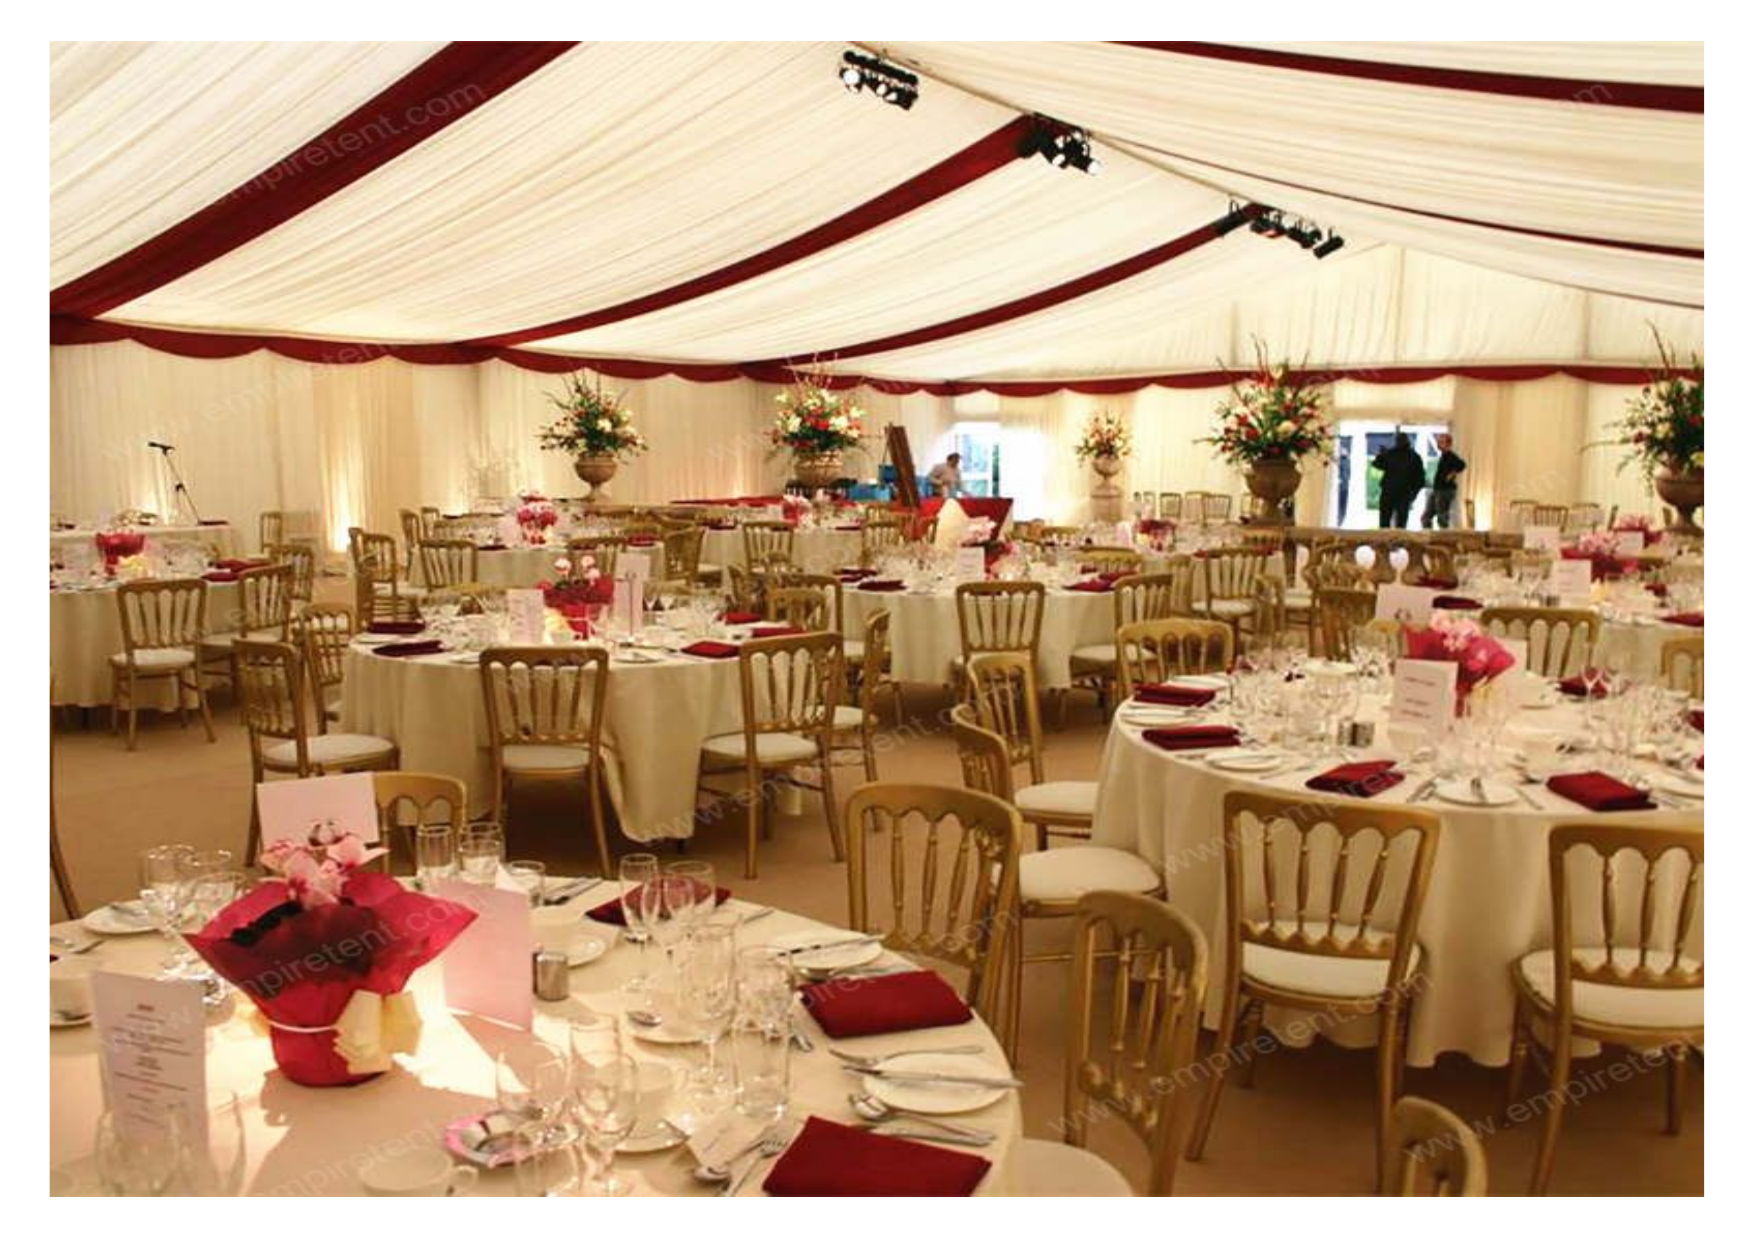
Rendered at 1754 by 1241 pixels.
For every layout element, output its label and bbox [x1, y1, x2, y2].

picture [49, 41, 1705, 1197]
